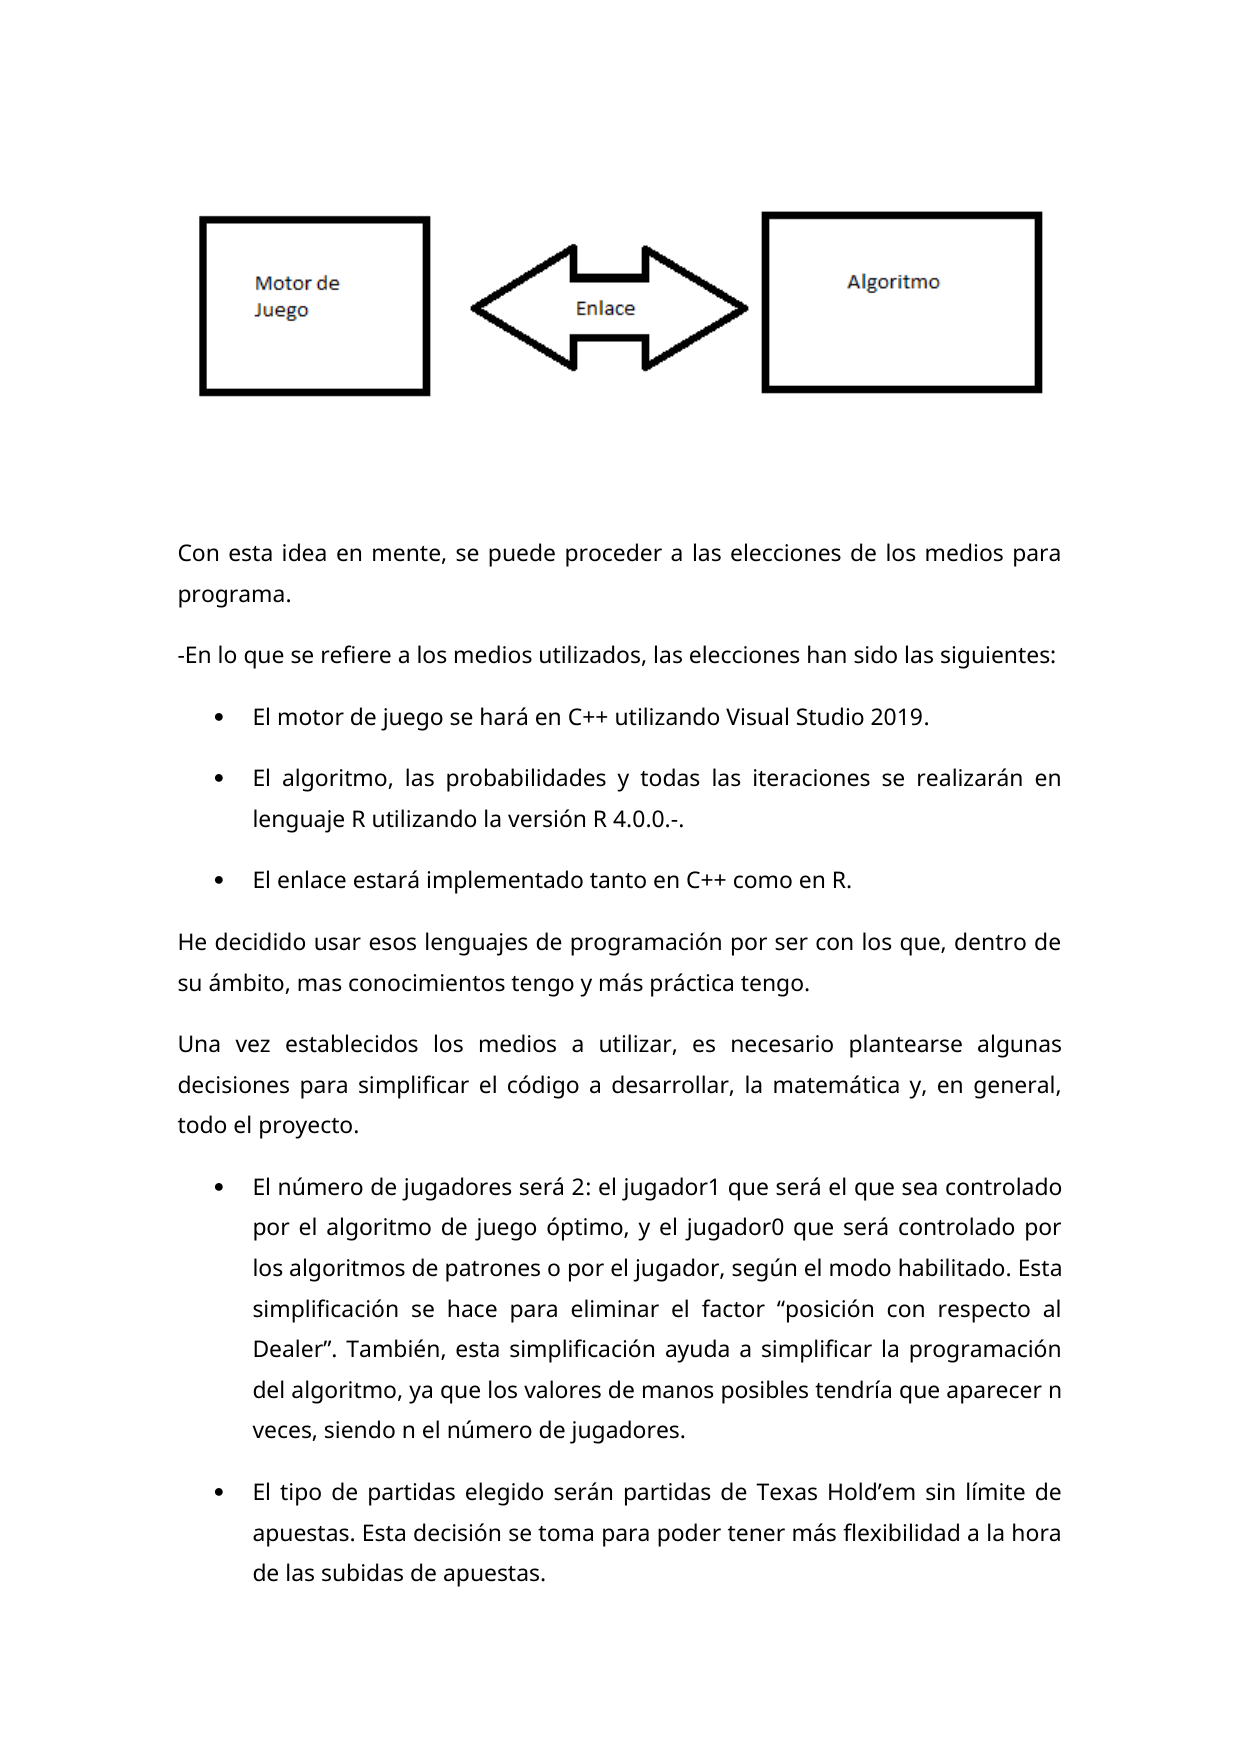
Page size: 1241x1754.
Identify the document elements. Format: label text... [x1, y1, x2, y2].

list El tipo de partidas elegido serán partidas de Texas Hold’em sin límite de apuestas. Esta decisión se toma para poder tener más flexibilidad a la hora de las subidas de apuestas. [215, 1476, 1063, 1588]
list El número de jugadores será 2: el jugador1 que será el que sea controlado por el algoritmo de juego óptimo, y el jugador0 que será controlado por los algoritmos de patrones o por el jugador, según el modo habilitado. Esta simplificación se hace para eliminar el factor “posición con respecto al Dealer”. También, esta simplificación ayuda a simplificar la programación del algoritmo, ya que los valores de manos posibles tendría que aparecer n veces, siendo n el número de jugadores. [215, 1171, 1063, 1446]
text Una vez establecidos los medios a utilizar, es necesario plantearse algunas decisiones para simplificar el código a desarrollar, la matemática y, en general, todo el proyecto. [177, 1028, 1063, 1140]
text He decidido usar esos lenguajes de programación por ser con los que, dentro de su ámbito, mas conocimientos tengo y más práctica tengo. [177, 926, 1063, 998]
list El motor de juego se hará en C++ utilizando Visual Studio 2019. [215, 701, 1063, 732]
picture [177, 147, 1062, 507]
text -En lo que se refiere a los medios utilizados, las elecciones han sido las siguientes: [177, 639, 1063, 671]
list El enlace estará implementado tanto en C++ como en R. [215, 864, 1063, 896]
list El algoritmo, las probabilidades y todas las iteraciones se realizarán en lenguaje R utilizando la versión R 4.0.0.-. [215, 762, 1063, 834]
text Con esta idea en mente, se puede proceder a las elecciones de los medios para programa. [177, 537, 1063, 609]
